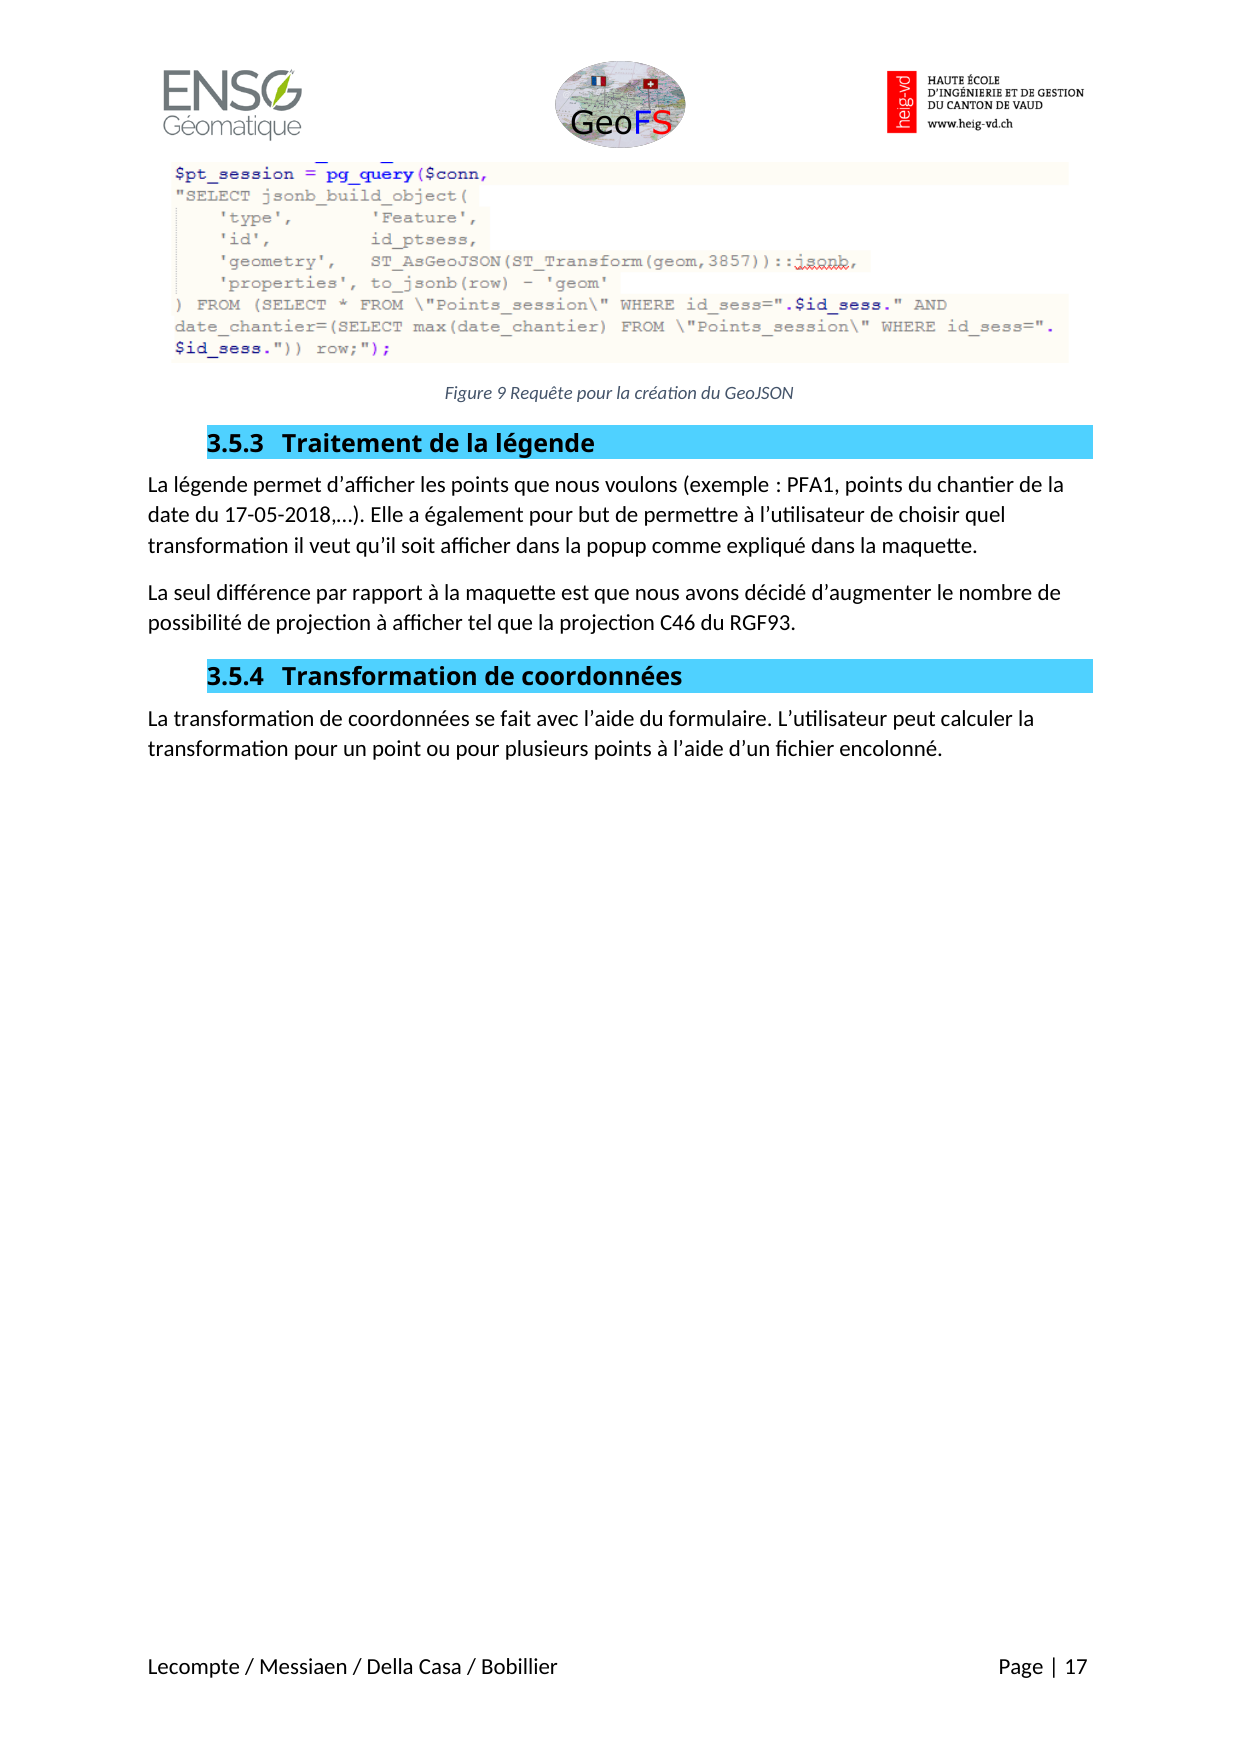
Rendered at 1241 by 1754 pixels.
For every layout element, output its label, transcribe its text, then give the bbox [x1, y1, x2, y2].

picture [147, 59, 318, 148]
text La légende permet d’afficher les points que nous voulons (exemple : PFA1, points du chantier de la date du 17-05-2018,…). Elle a également pour but de permettre à l’utilisateur de choisir quel transformation il veut qu’il soit afficher dans la popup comme expliqué dans la maquette. [148, 470, 1093, 559]
text La seul différence par rapport à la maquette est que nous avons décidé d’augmenter le nombre de possibilité de projection à afficher tel que la projection C46 du RGF93. [148, 578, 1093, 636]
text La transformation de coordonnées se fait avec l’aide du formulaire. L’utilisateur peut calculer la transformation pour un point ou pour plusieurs points à l’aide d’un fichier encolonné. [148, 704, 1093, 762]
picture [551, 59, 689, 148]
text Figure 9 Requête pour la création du GeoJSON [148, 382, 1093, 404]
subtitle Transformation de coordonnées [207, 659, 1093, 693]
picture [171, 162, 1069, 363]
subtitle Traitement de la légende [207, 425, 1093, 459]
picture [877, 59, 1093, 148]
